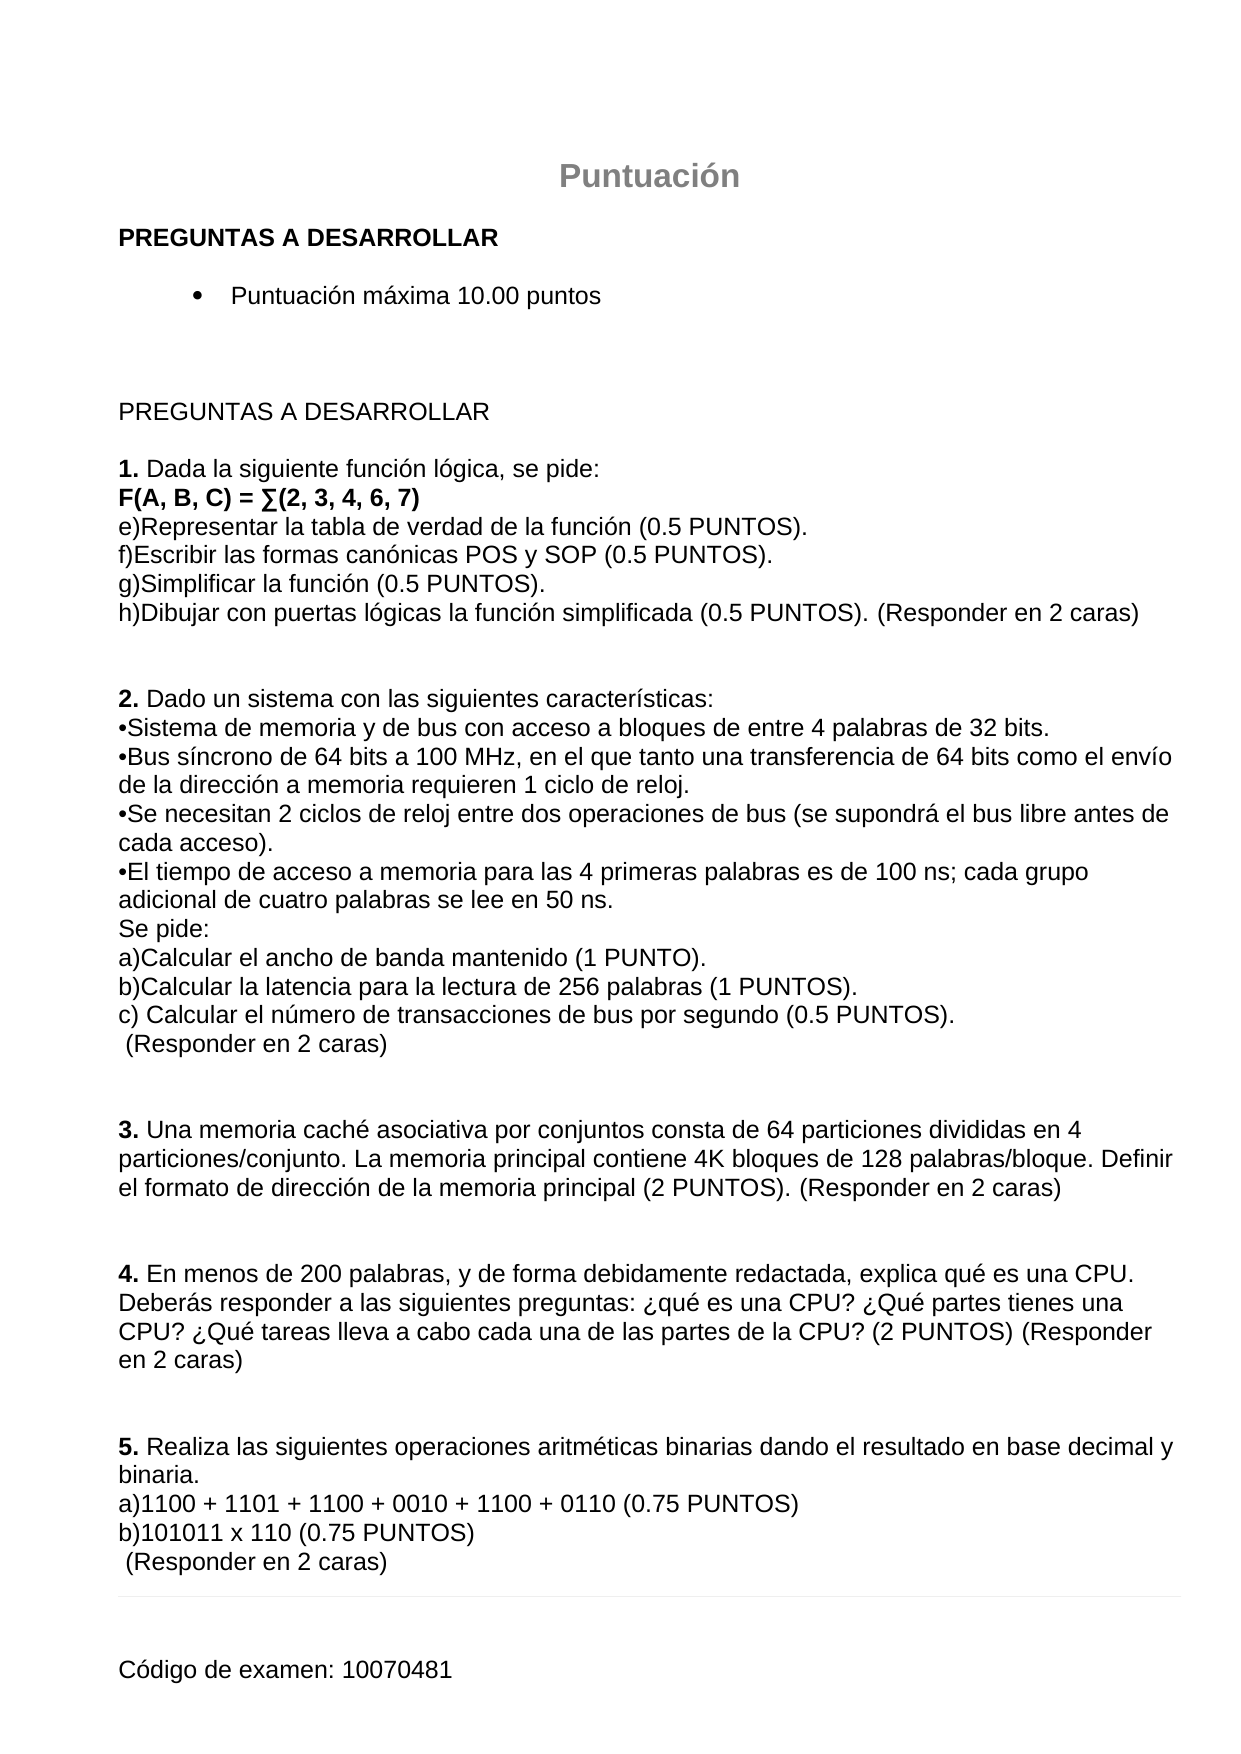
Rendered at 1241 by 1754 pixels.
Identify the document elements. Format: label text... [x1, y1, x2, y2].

text a)1100 + 1101 + 1100 + 0010 + 1100 + 0110 (0.75 PUNTOS) [118, 1489, 1181, 1518]
text Puntuación [118, 156, 1181, 194]
text f)Escribir las formas canónicas POS y SOP (0.5 PUNTOS). [118, 540, 1181, 569]
text a)Calcular el ancho de banda mantenido (1 PUNTO). [118, 943, 1181, 972]
text b)101011 x 110 (0.75 PUNTOS) [118, 1518, 1181, 1547]
text •Bus síncrono de 64 bits a 100 MHz, en el que tanto una transferencia de 64 bits como el envío de la dirección a memoria requieren 1 ciclo de reloj. [118, 742, 1181, 799]
text •Sistema de memoria y de bus con acceso a bloques de entre 4 palabras de 32 bits. [118, 713, 1181, 742]
text Se pide: [118, 914, 1181, 943]
text b)Calcular la latencia para la lectura de 256 palabras (1 PUNTOS). [118, 972, 1181, 1000]
text •El tiempo de acceso a memoria para las 4 primeras palabras es de 100 ns; cada grupo adicional de cuatro palabras se lee en 50 ns. [118, 857, 1181, 914]
text •Se necesitan 2 ciclos de reloj entre dos operaciones de bus (se supondrá el bus libre antes de cada acceso). [118, 799, 1181, 857]
list Puntuación máxima 10.00 puntos [193, 281, 1181, 310]
text (Responder en 2 caras) [118, 1547, 1181, 1575]
text e)Representar la tabla de verdad de la función (0.5 PUNTOS). [118, 512, 1181, 540]
text F(A, B, C) = ∑(2, 3, 4, 6, 7) [118, 483, 1181, 512]
text PREGUNTAS A DESARROLLAR 1. Dada la siguiente función lógica, se pide: [118, 397, 1181, 483]
text c) Calcular el número de transacciones de bus por segundo (0.5 PUNTOS). [118, 1000, 1181, 1029]
text PREGUNTAS A DESARROLLAR [118, 223, 1181, 252]
text h)Dibujar con puertas lógicas la función simplificada (0.5 PUNTOS). (Responder en 2 caras) 2. Dado un sistema con las siguientes características: [118, 598, 1181, 713]
text g)Simplificar la función (0.5 PUNTOS). [118, 569, 1181, 598]
text (Responder en 2 caras) 3. Una memoria caché asociativa por conjuntos consta de 64 particiones divididas en 4 particiones/conjunto. La memoria principal contiene 4K bloques de 128 palabras/bloque. Definir el formato de dirección de la memoria principal (2 PUNTOS). (Responder en 2 caras) 4. En menos de 200 palabras, y de forma debidamente redactada, explica qué es una CPU. Deberás responder a las siguientes preguntas: ¿qué es una CPU? ¿Qué partes tienes una CPU? ¿Qué tareas lleva a cabo cada una de las partes de la CPU? (2 PUNTOS) (Responder en 2 caras) 5. Realiza las siguientes operaciones aritméticas binarias dando el resultado en base decimal y binaria. [118, 1029, 1181, 1489]
